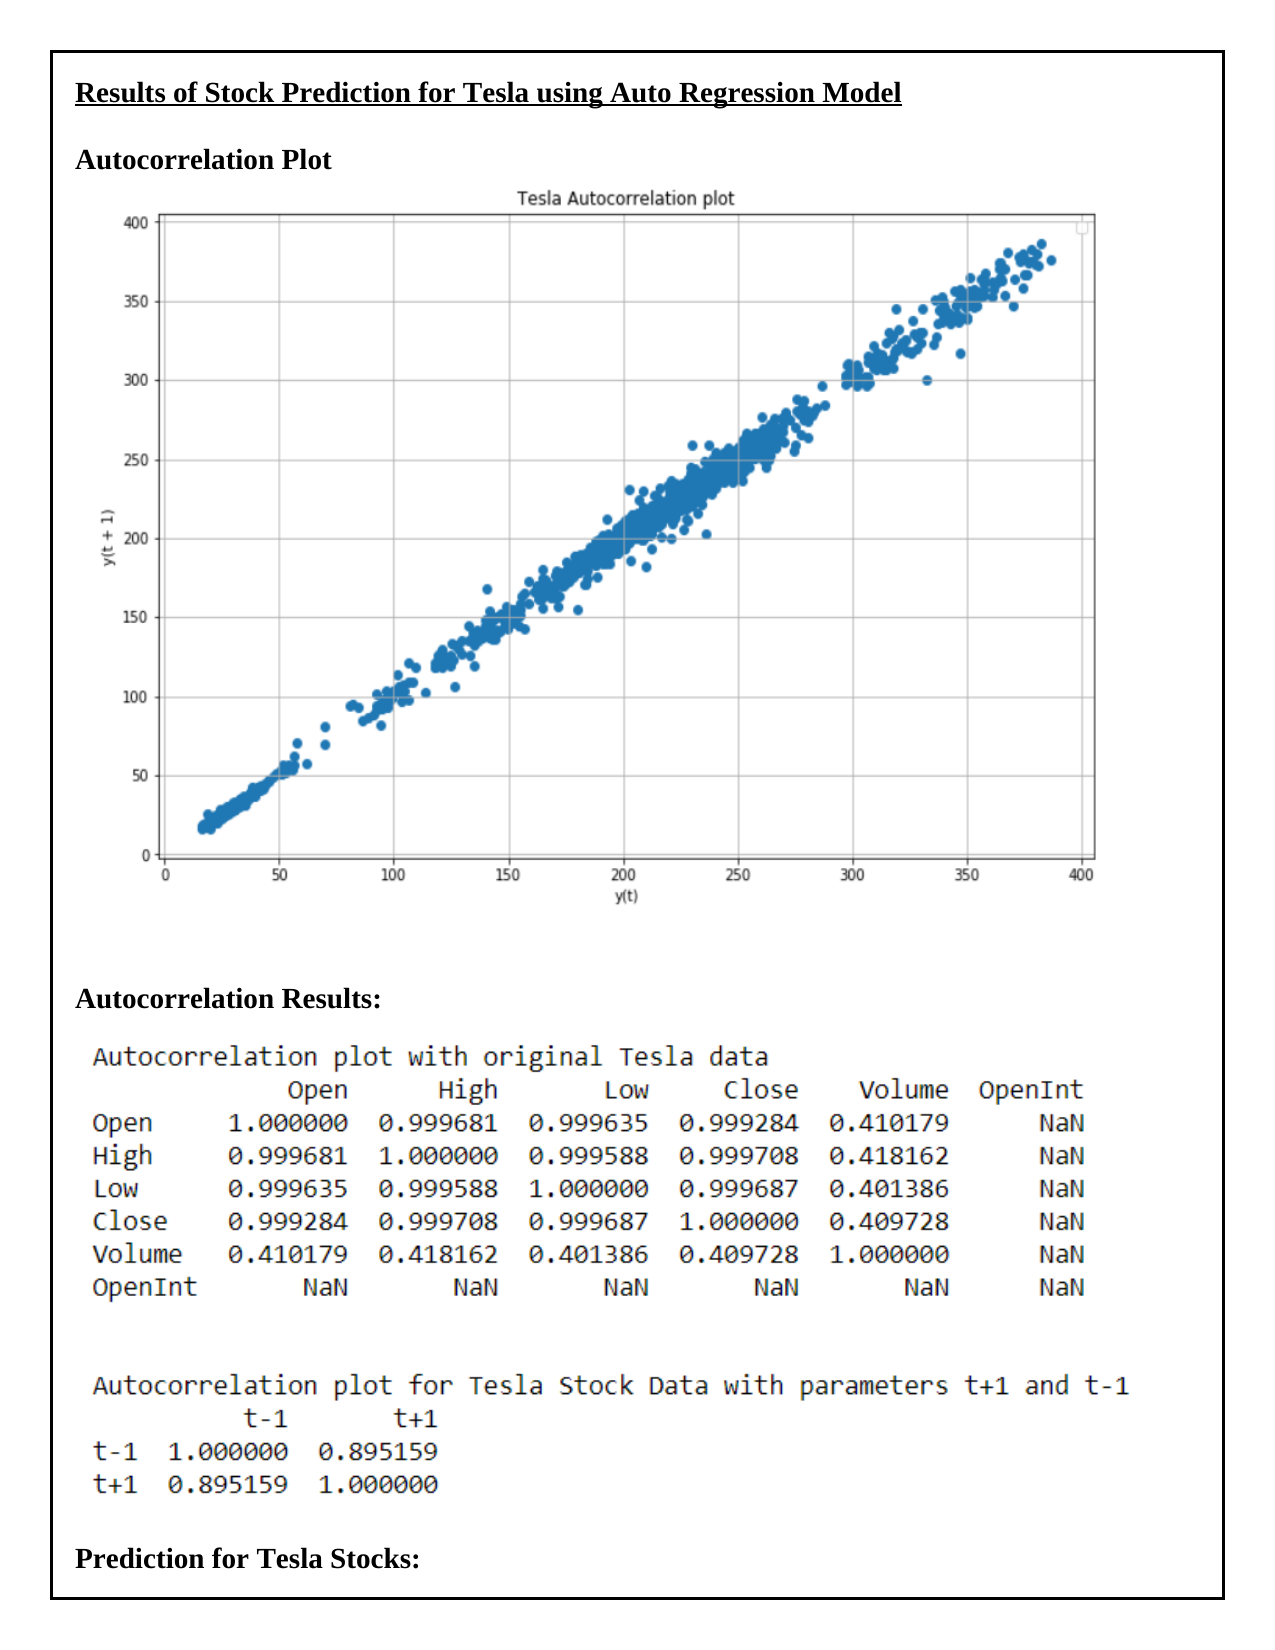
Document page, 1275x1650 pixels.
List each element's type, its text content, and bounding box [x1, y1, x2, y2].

text Autocorrelation Results: [75, 982, 1200, 1015]
picture [75, 1033, 1200, 1523]
text Results of Stock Prediction for Tesla using Auto Regression Model [75, 75, 1200, 108]
picture [75, 175, 1200, 930]
text Prediction for Tesla Stocks: [75, 1541, 1200, 1574]
text Autocorrelation Plot [75, 142, 1200, 175]
